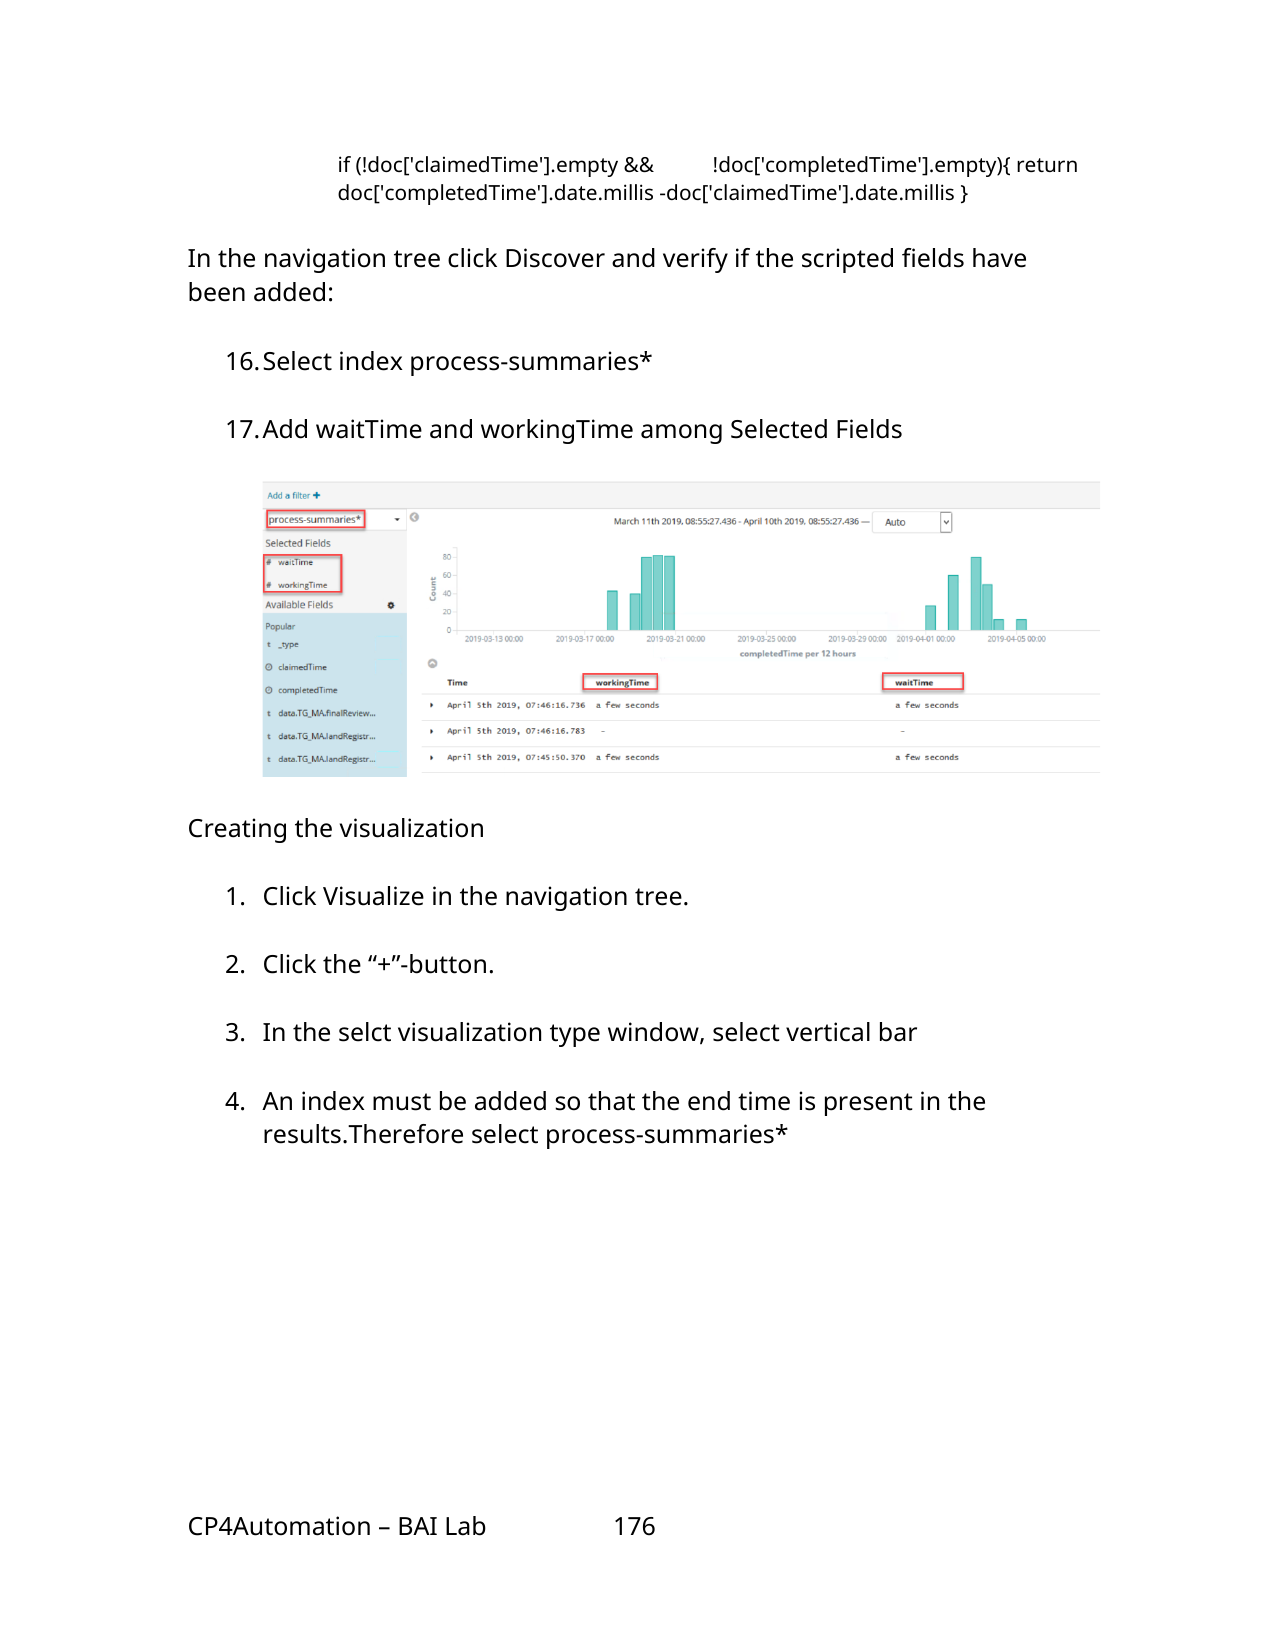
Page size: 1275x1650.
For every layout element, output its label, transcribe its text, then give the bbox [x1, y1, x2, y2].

picture [262, 479, 1101, 777]
list Click Visualize in the navigation tree. [225, 879, 1087, 913]
text In the navigation tree click Discover and verify if the scripted fields have been added: [187, 241, 1087, 309]
text if (!doc['claimedTime'].empty && !doc['completedTime'].empty){ return doc['completedTime'].date.millis -doc['claimedTime'].date.millis } [337, 150, 1087, 207]
list Select index process-summaries* [225, 343, 1087, 377]
text Creating the visualization [187, 811, 1087, 845]
list Add waitTime and workingTime among Selected Fields [225, 411, 1087, 445]
list An index must be added so that the end time is present in the results.Therefore select process-summaries* [225, 1083, 1087, 1151]
list Click the “+”-button. [225, 947, 1087, 981]
list In the selct visualization type window, select vertical bar [225, 1015, 1087, 1049]
